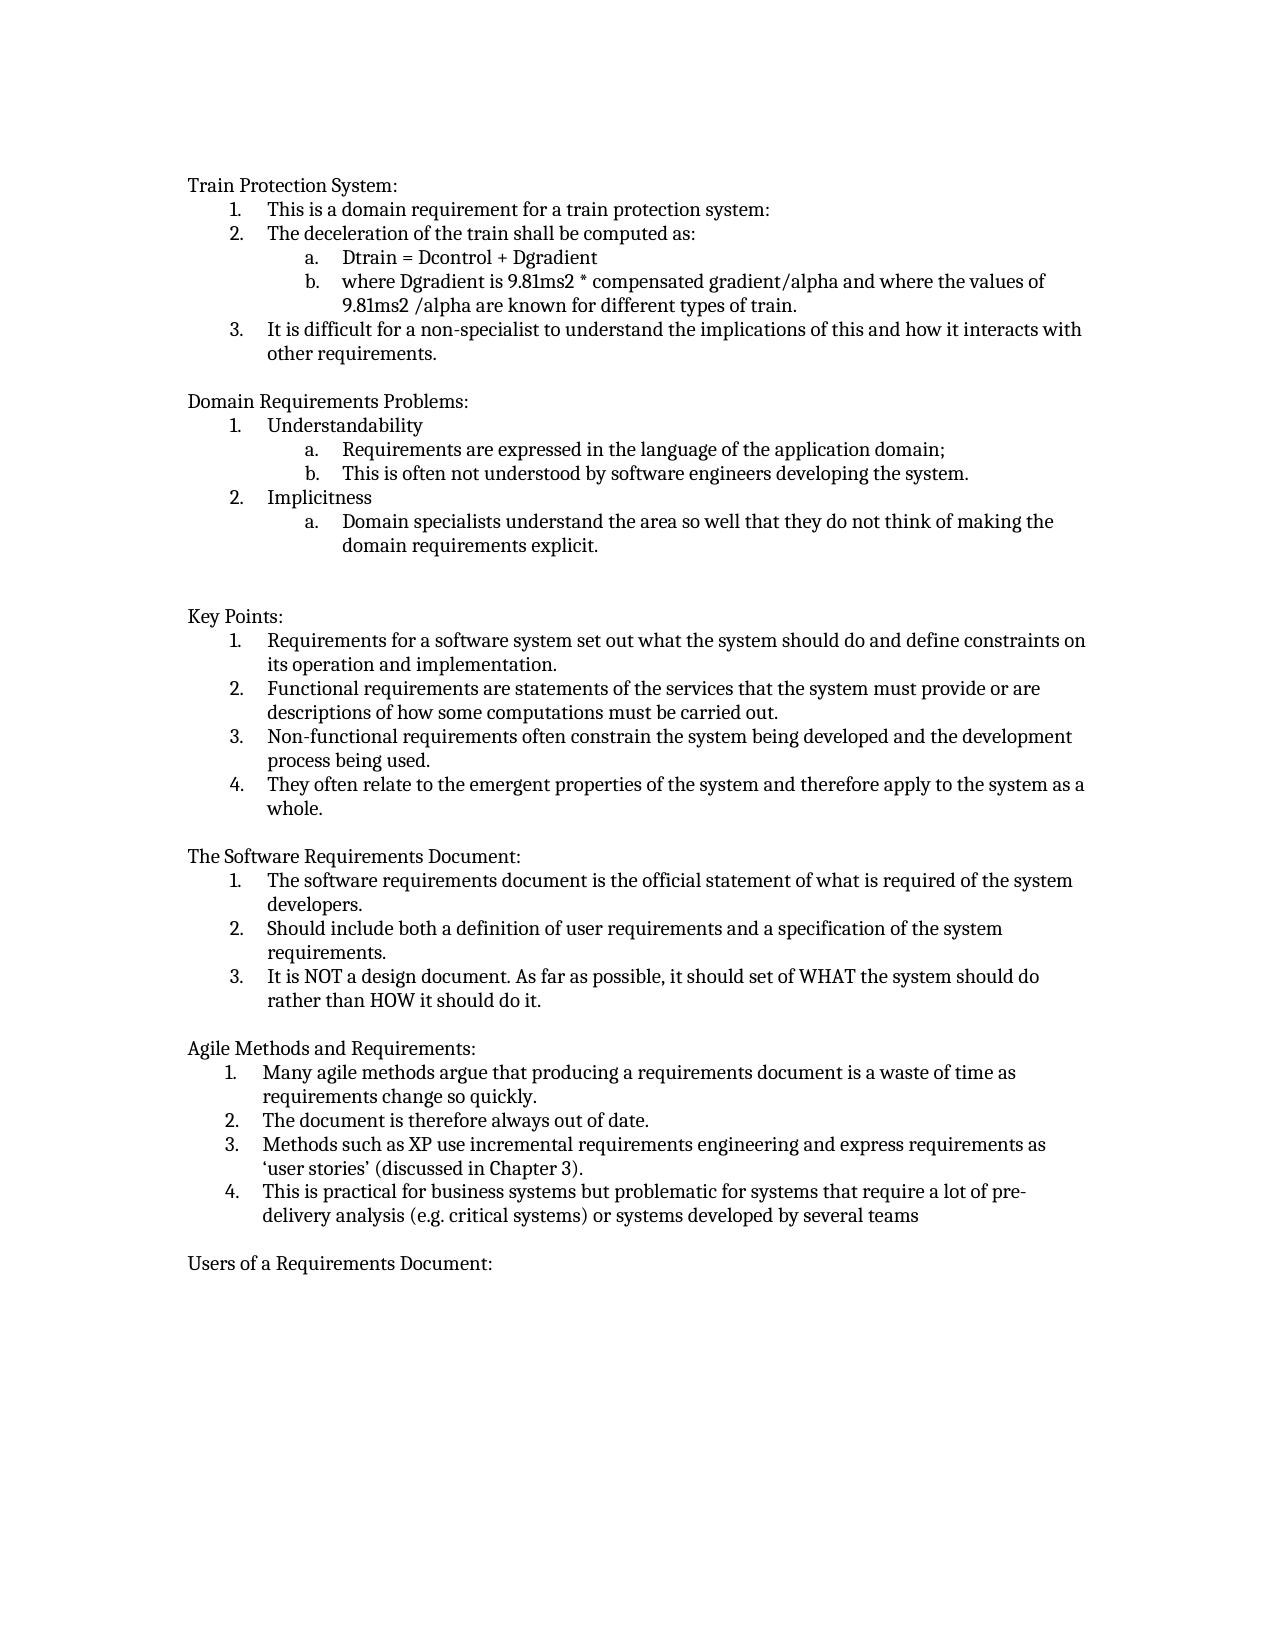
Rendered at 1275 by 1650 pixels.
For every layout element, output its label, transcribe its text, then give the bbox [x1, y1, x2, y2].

list Requirements are expressed in the language of the application domain; [304, 437, 1087, 461]
text Users of a Requirements Document: [187, 1252, 1087, 1276]
text Key Points: [187, 605, 1087, 629]
list Requirements for a software system set out what the system should do and define constraints on its operation and implementation. [229, 629, 1087, 677]
list Methods such as XP use incremental requirements engineering and express requirements as ‘user stories’ (discussed in Chapter 3). [225, 1132, 1087, 1180]
list Dtrain = Dcontrol + Dgradient [304, 246, 1087, 270]
list The software requirements document is the official statement of what is required of the system developers. [229, 869, 1087, 917]
list It is NOT a design document. As far as possible, it should set of WHAT the system should do rather than HOW it should do it. [229, 964, 1087, 1012]
list It is difficult for a non-specialist to understand the implications of this and how it interacts with other requirements. [229, 318, 1087, 366]
list They often relate to the emergent properties of the system and therefore apply to the system as a whole. [229, 773, 1087, 821]
list The deceleration of the train shall be computed as: [229, 222, 1087, 246]
list Understandability [229, 413, 1087, 437]
list The document is therefore always out of date. [225, 1108, 1087, 1132]
text The Software Requirements Document: [187, 845, 1087, 869]
text Domain Requirements Problems: [187, 389, 1087, 413]
list where Dgradient is 9.81ms2 * compensated gradient/alpha and where the values of 9.81ms2 /alpha are known for different types of train. [304, 270, 1087, 318]
text Train Protection System: [187, 174, 1087, 198]
text Agile Methods and Requirements: [187, 1036, 1087, 1060]
list This is a domain requirement for a train protection system: [229, 198, 1087, 222]
list This is often not understood by software engineers developing the system. [304, 461, 1087, 485]
list Should include both a definition of user requirements and a specification of the system requirements. [229, 917, 1087, 964]
list Functional requirements are statements of the services that the system must provide or are descriptions of how some computations must be carried out. [229, 677, 1087, 725]
list Many agile methods argue that producing a requirements document is a waste of time as requirements change so quickly. [225, 1060, 1087, 1108]
list Implicitness [229, 485, 1087, 509]
list This is practical for business systems but problematic for systems that require a lot of pre-delivery analysis (e.g. critical systems) or systems developed by several teams [225, 1180, 1087, 1228]
list Domain specialists understand the area so well that they do not think of making the domain requirements explicit. [304, 509, 1087, 557]
list Non-functional requirements often constrain the system being developed and the development process being used. [229, 725, 1087, 773]
